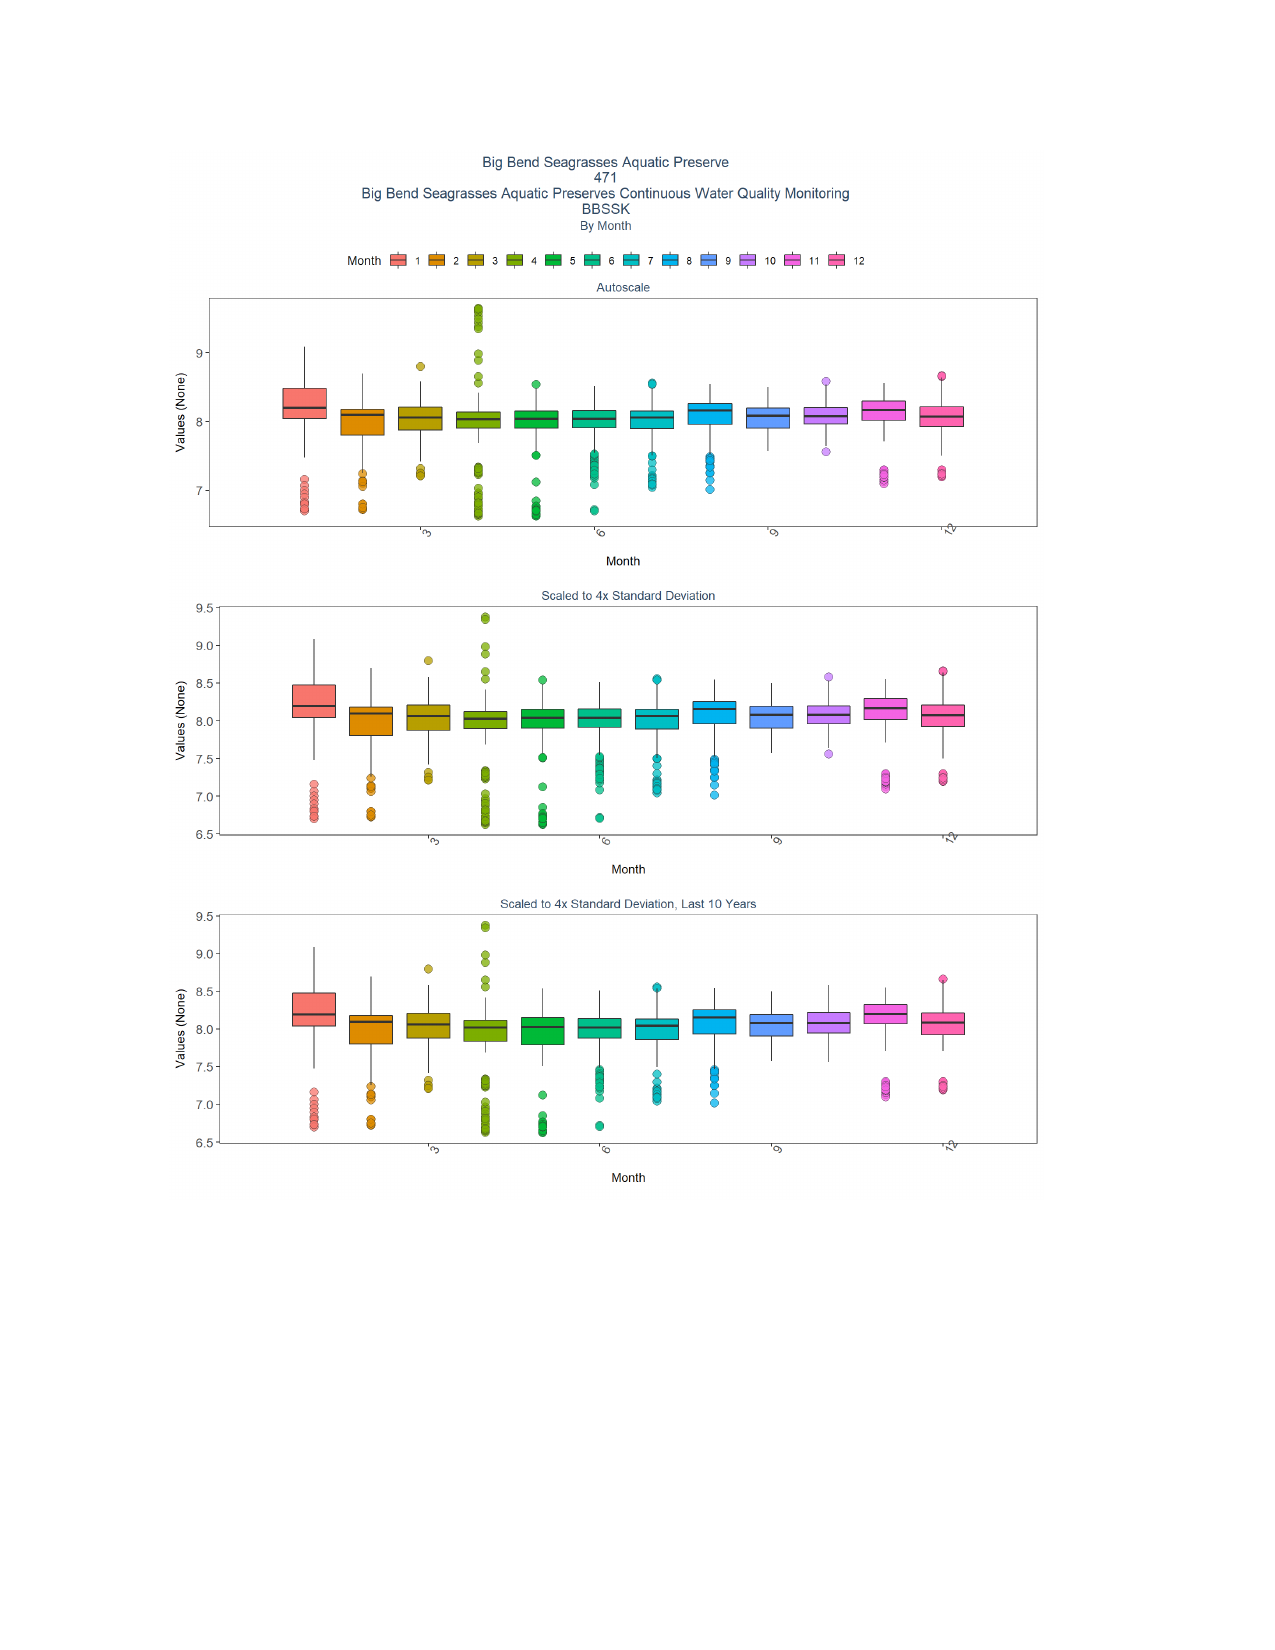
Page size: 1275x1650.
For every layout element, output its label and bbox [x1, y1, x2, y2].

picture [168, 150, 1044, 1200]
